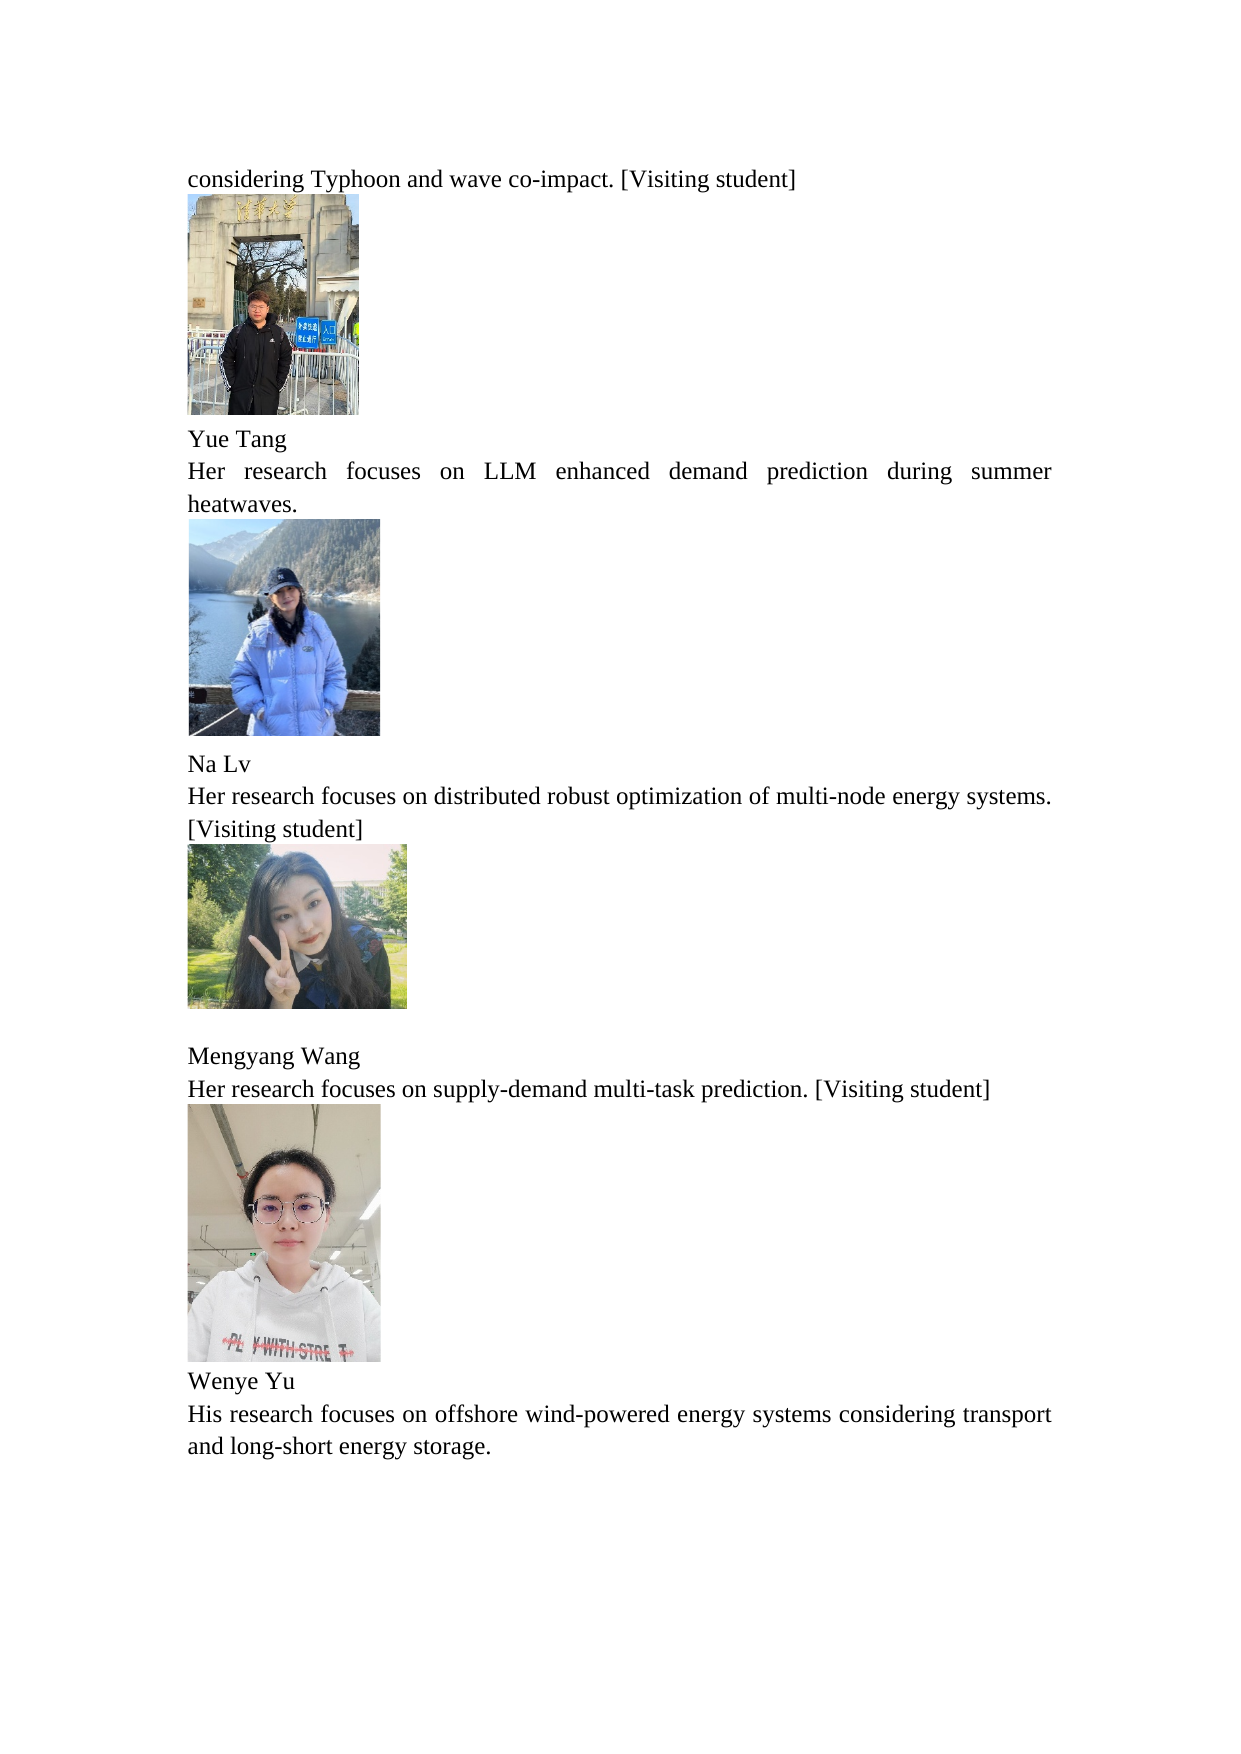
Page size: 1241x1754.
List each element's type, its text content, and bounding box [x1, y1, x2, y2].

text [187, 162, 1053, 194]
picture [189, 519, 381, 736]
picture [187, 844, 407, 1009]
text Yue Tang [187, 422, 1053, 454]
text Her research focuses on supply-demand multi-task prediction. [Visiting student] [187, 1072, 1053, 1104]
text Wenye Yu [187, 1364, 1053, 1397]
text Na Lv [187, 747, 1053, 779]
text Mengyang Wang [187, 1039, 1053, 1072]
text Her research focuses on LLM enhanced demand prediction during summer heatwaves. [187, 454, 1053, 519]
picture [187, 194, 359, 415]
text Her research focuses on distributed robust optimization of multi-node energy systems. [Visiting student] [187, 779, 1053, 844]
text His research focuses on offshore wind-powered energy systems considering transport and long-short energy storage. [187, 1397, 1053, 1462]
picture [187, 1104, 381, 1362]
